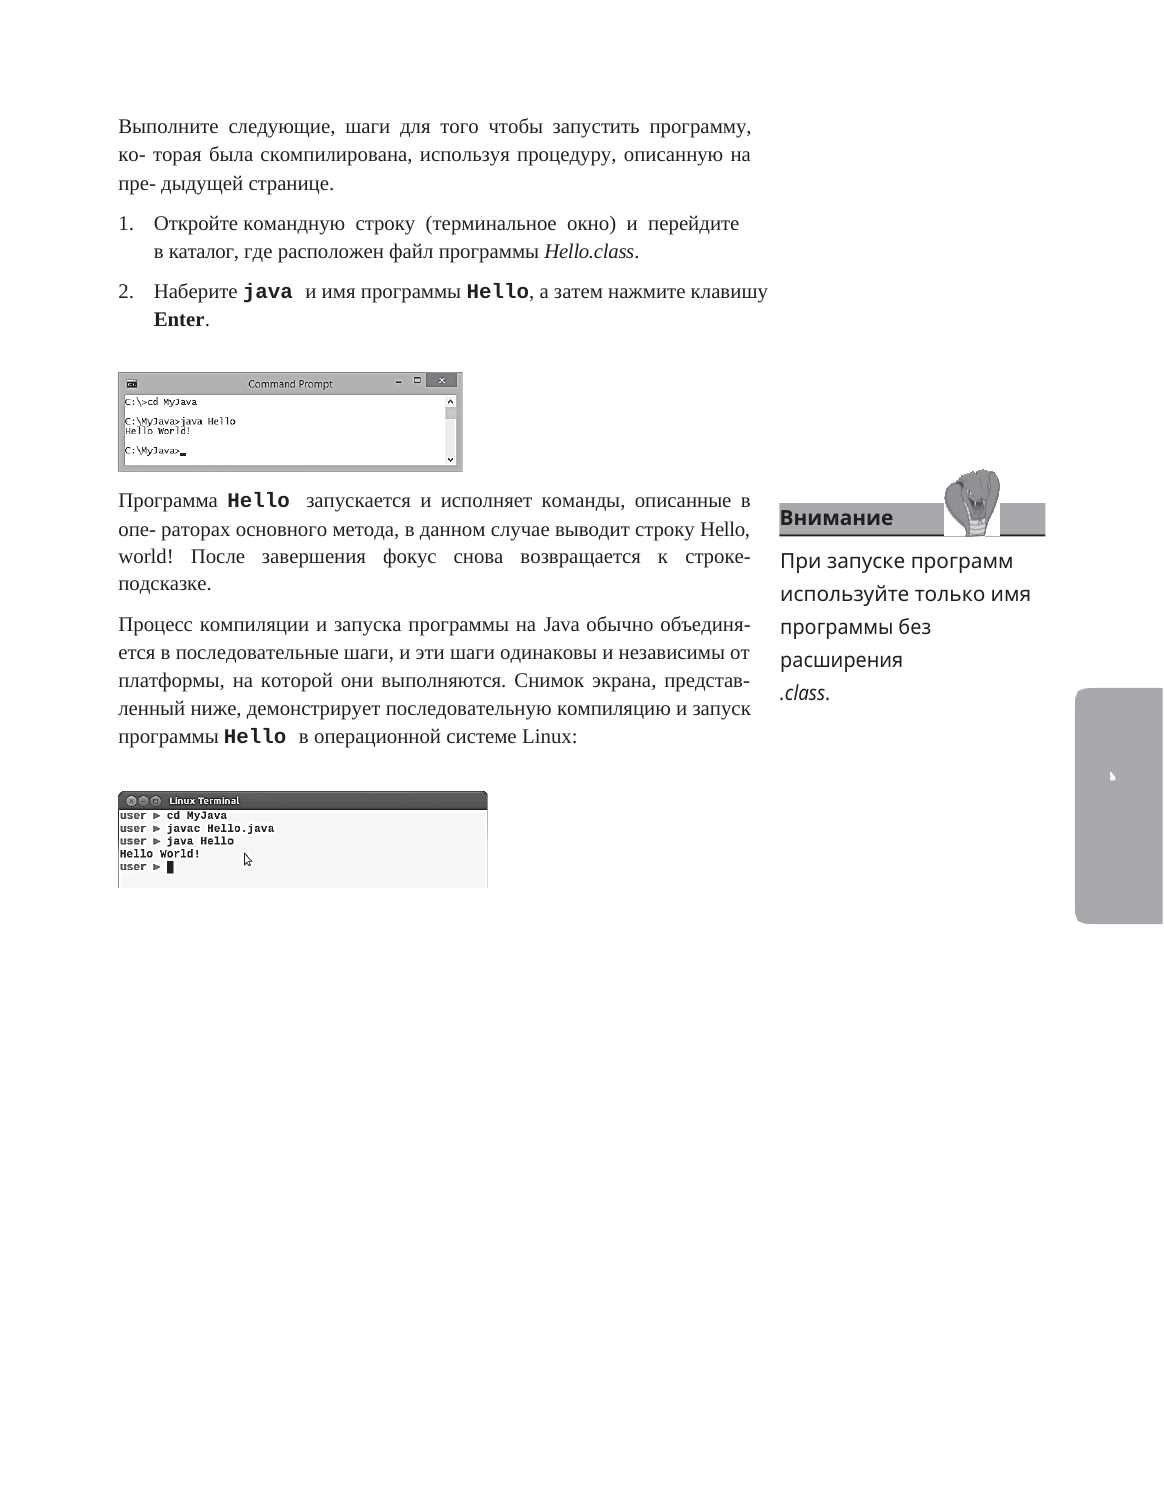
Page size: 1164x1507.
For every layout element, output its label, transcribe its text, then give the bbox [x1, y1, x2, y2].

text Процесс компиляции и запуска программы на Java обычно объединя- ется в последовательные шаги, и эти шаги одинаковы и независимы от платформы, на которой они выполняются. Снимок экрана, представ- ленный ниже, демонстрирует последовательную компиляцию и запуск программы Hello в операционной системе Linux: [118, 612, 751, 750]
subtitle Enter. [153, 307, 1163, 331]
list Откройте командную строку (терминальное окно) и перейдите в каталог, где расположен файл программы Hello.class. [118, 211, 751, 263]
text .class. [780, 678, 1163, 706]
list Наберите java и имя программы Hello, а затем нажмите клавишу [118, 279, 1163, 304]
picture [118, 372, 463, 472]
text Программа Hello запускается и исполняет команды, описанные в опе- раторах основного метода, в данном случае выводит строку Hello, world! После завершения фокус снова возвращается к строке-подсказке. [118, 488, 751, 595]
picture [118, 791, 488, 888]
picture [944, 468, 1000, 537]
text При запуске программ используйте только имя программы без расширения [780, 546, 1040, 673]
text Выполните следующие, шаги для того чтобы запустить программу, ко- торая была скомпилирована, используя процедуру, описанную на пре- дыдущей странице. [118, 114, 751, 194]
